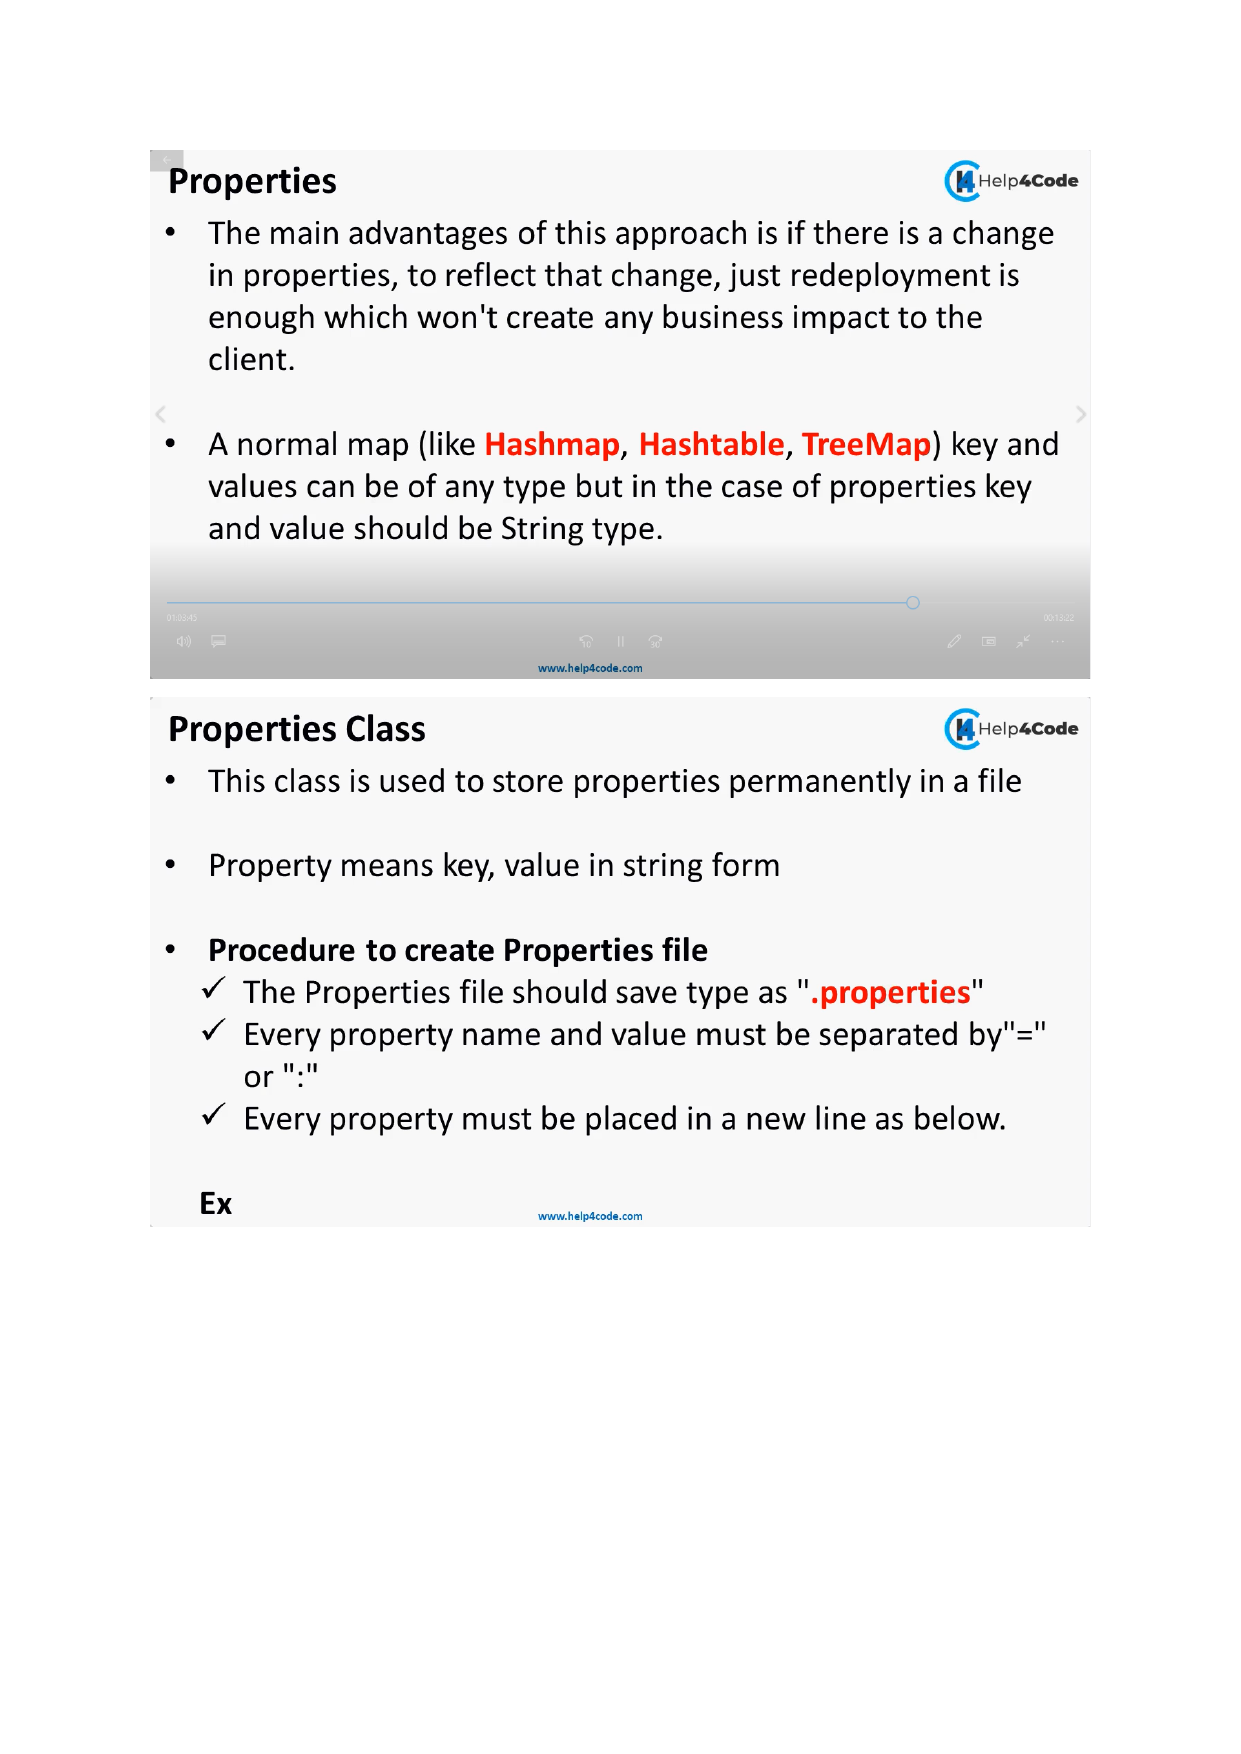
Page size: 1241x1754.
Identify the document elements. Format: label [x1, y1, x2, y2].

picture [150, 150, 1091, 679]
picture [150, 697, 1091, 1227]
